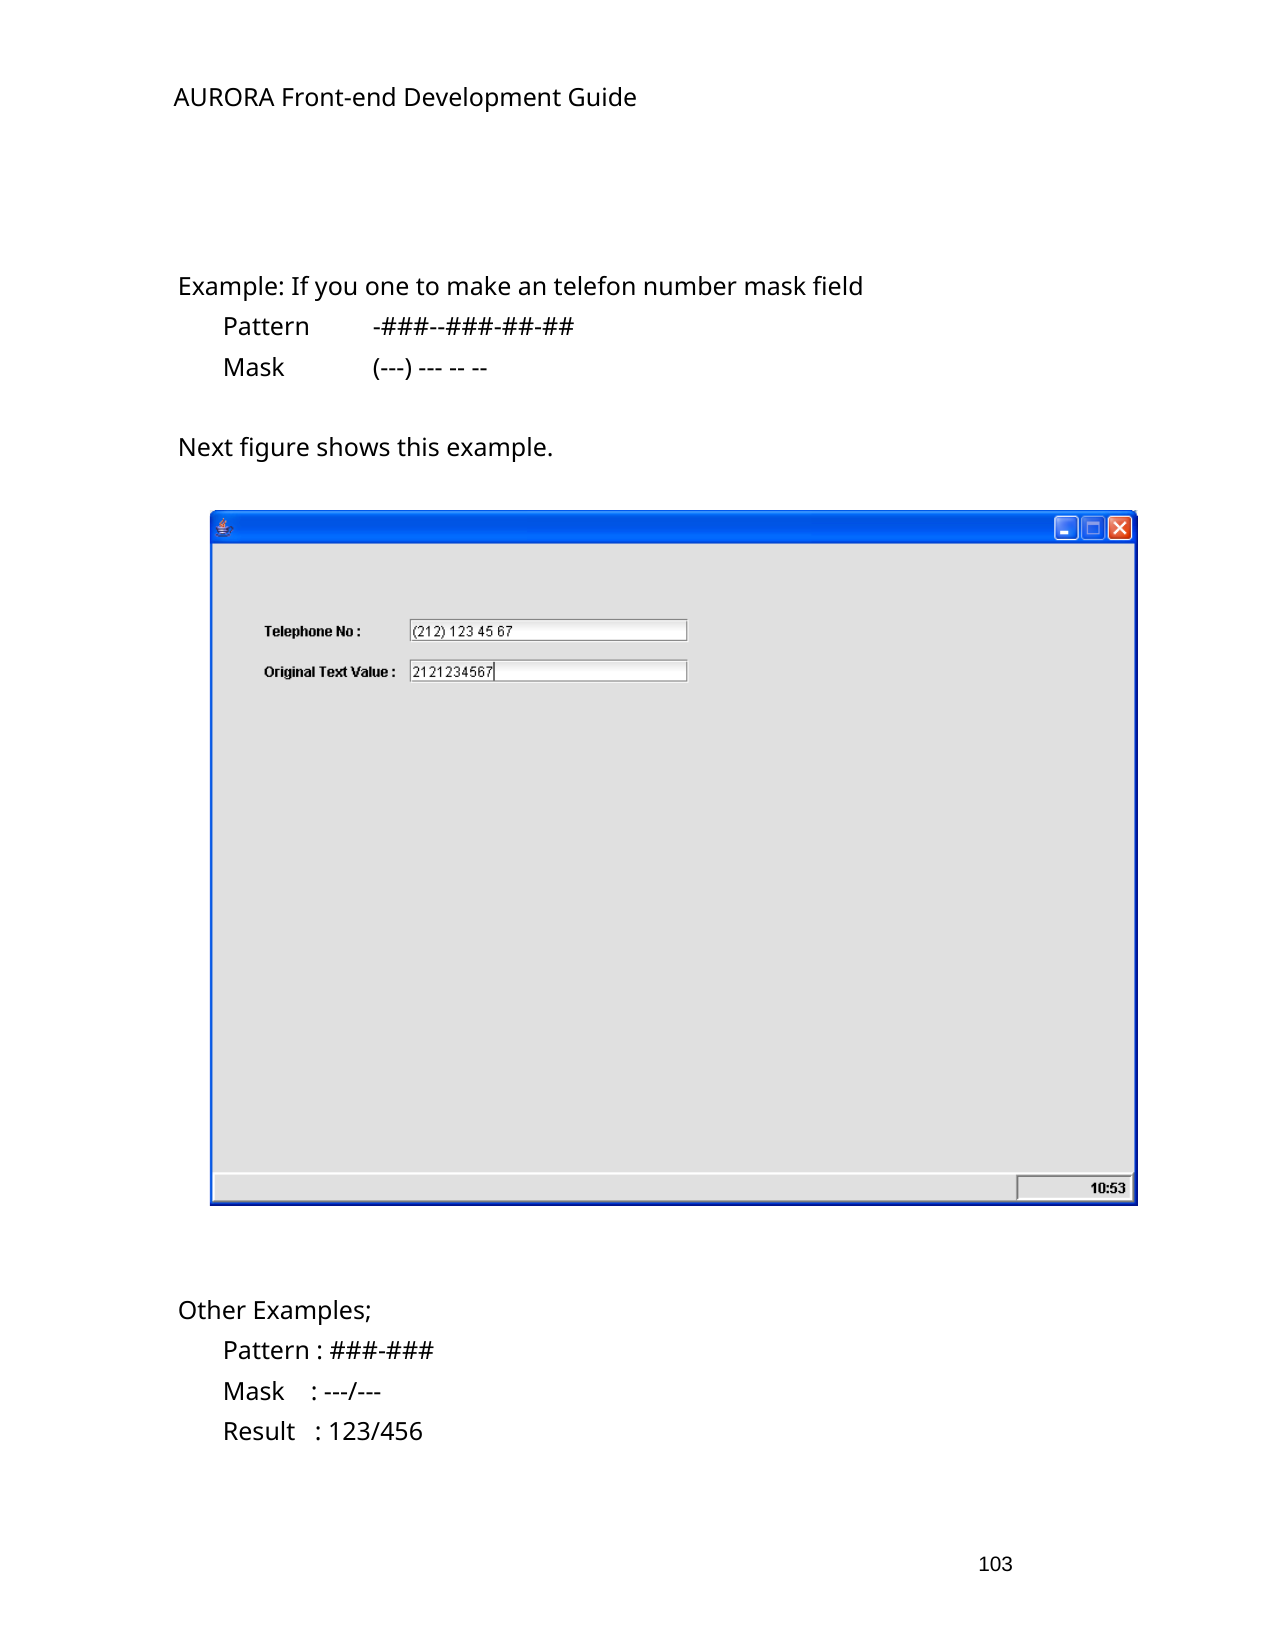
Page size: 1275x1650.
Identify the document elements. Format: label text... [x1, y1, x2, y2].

text Example: If you one to make an telefon number mask field [148, 268, 1170, 303]
text Result : 123/456 [148, 1413, 1170, 1448]
text Mask (---) --- -- -- [148, 349, 1170, 383]
text Next figure shows this example. [148, 430, 1170, 464]
picture [209, 510, 1138, 1206]
text Mask : ---/--- [148, 1373, 1170, 1407]
text Other Examples; [148, 1293, 1170, 1327]
text Pattern : ###-### [148, 1333, 1170, 1367]
text Pattern -###--###-##-## [148, 309, 1170, 343]
